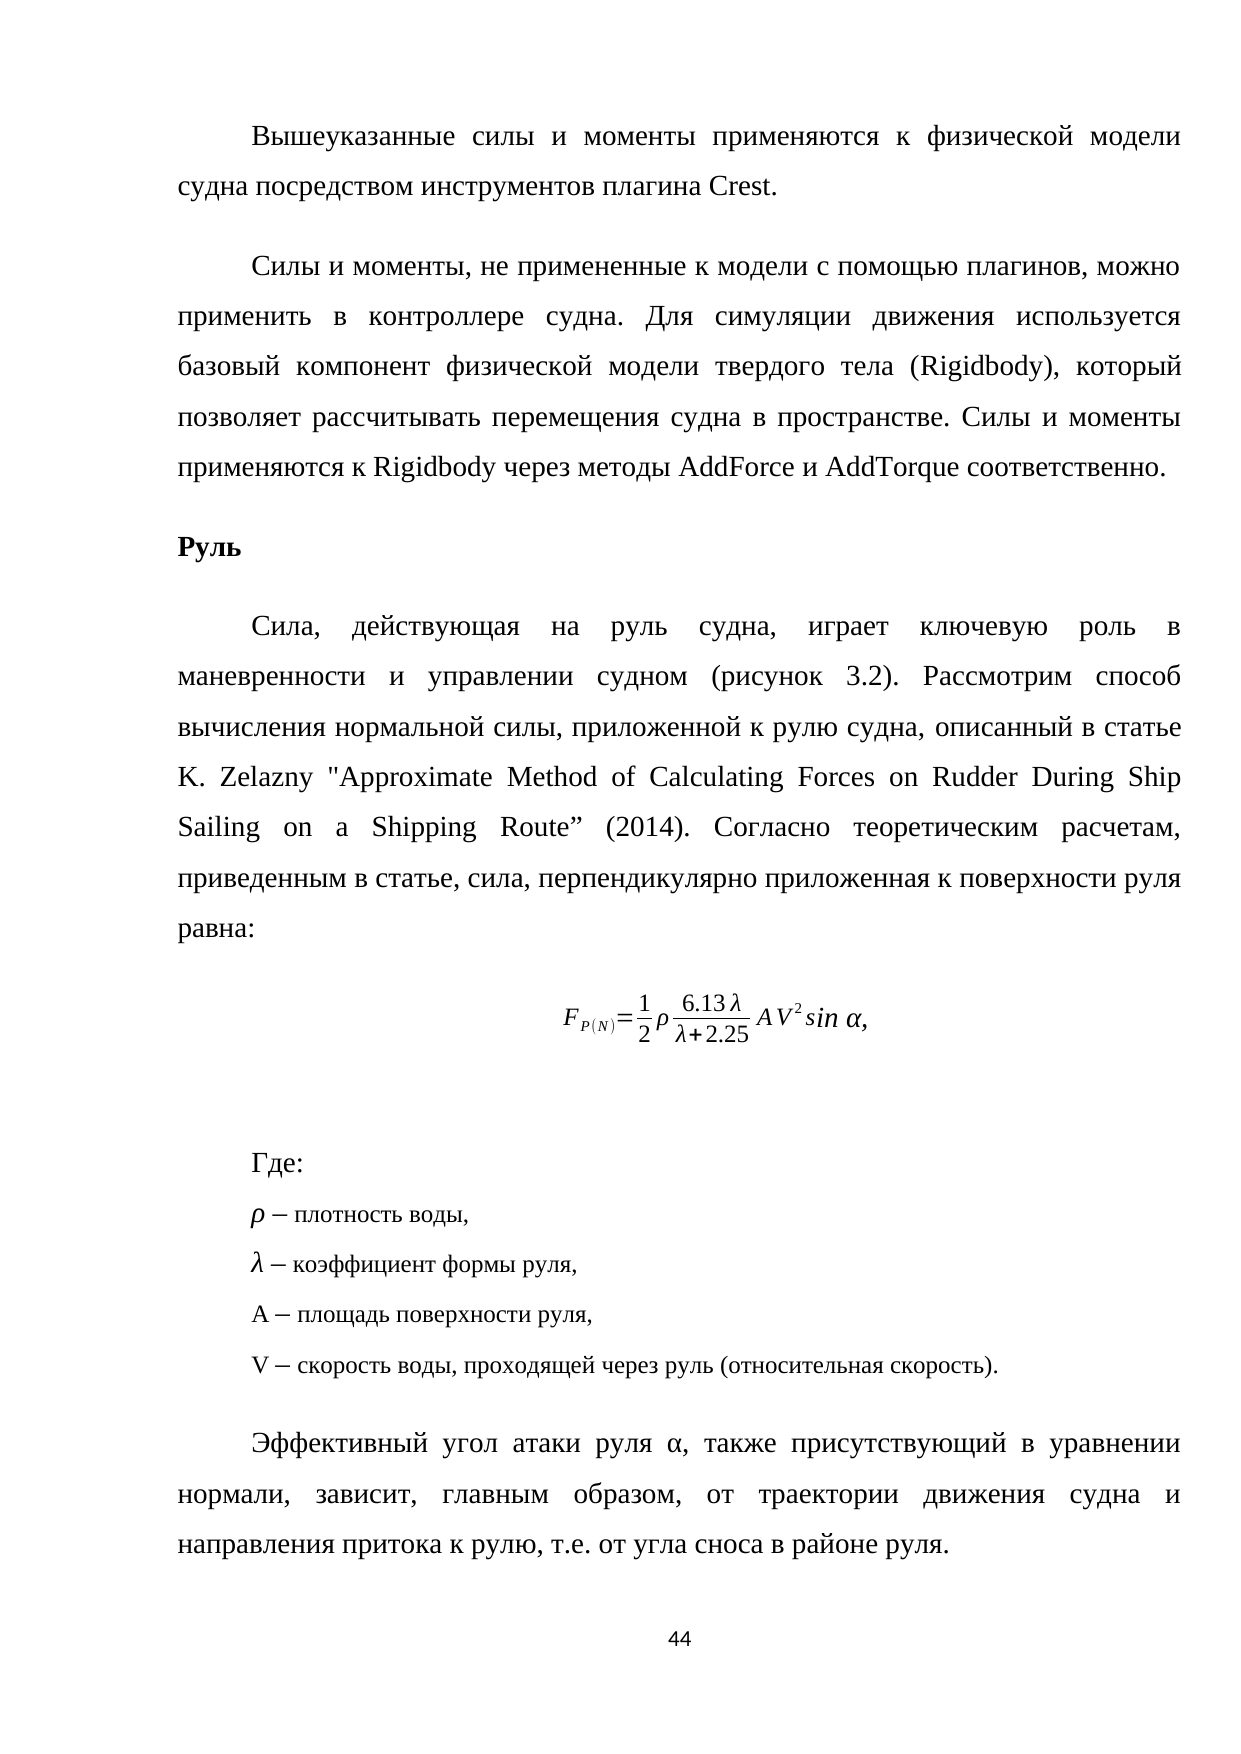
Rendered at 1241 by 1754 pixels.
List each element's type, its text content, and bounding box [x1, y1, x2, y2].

text Эффективный угол атаки руля α, также присутствующий в уравнении нормали, зависит, главным образом, от траектории движения судна и направления притока к рулю, т.е. от угла сноса в районе руля. [177, 1425, 1182, 1559]
text Силы и моменты, не примененные к модели с помощью плагинов, можно применить в контроллере судна. Для симуляции движения используется базовый компонент физической модели твердого тела (Rigidbody), который позволяет рассчитывать перемещения судна в пространстве. Силы и моменты применяются к Rigidbody через методы AddForce и AddTorque соответственно. [177, 248, 1182, 483]
text in α, [177, 989, 1182, 1048]
text Сила, действующая на руль судна, играет ключевую роль в маневренности и управлении судном (рисунок 3.2). Рассмотрим способ вычисления нормальной силы, приложенной к рулю судна, описанный в статье K. Zelazny "Approximate Method of Calculating Forces on Rudder During Ship Sailing on a Shipping Route” (2014). Согласно теоретическим расчетам, приведенным в статье, сила, перпендикулярно приложенная к поверхности руля равна: [177, 608, 1182, 943]
text Вышеуказанные силы и моменты применяются к физической модели судна посредством инструментов плагина Crest. [177, 118, 1182, 202]
text Где: ρ – плотность воды, λ – коэффициент формы руля, A – площадь поверхности руля, V – скорость воды, проходящей через руль (относительная скорость). [177, 1094, 1182, 1379]
text Руль [177, 529, 1182, 562]
